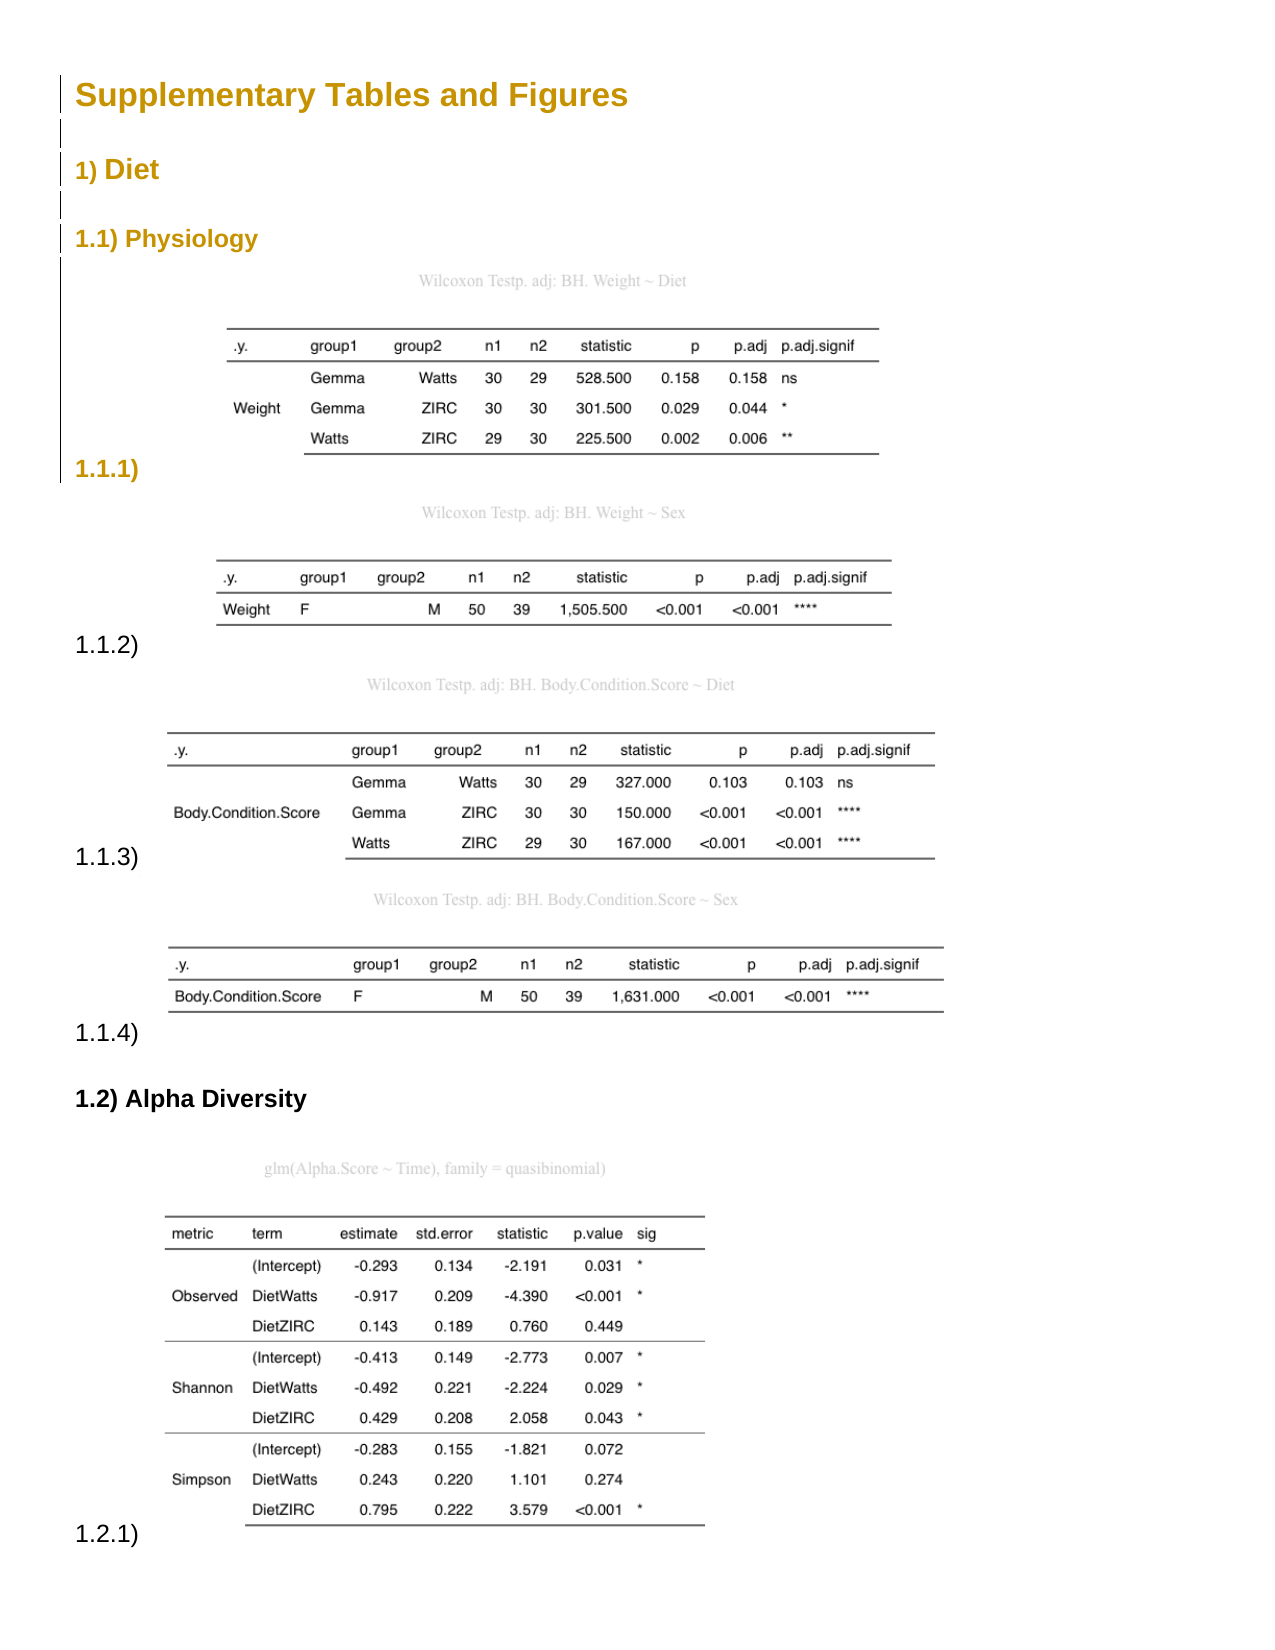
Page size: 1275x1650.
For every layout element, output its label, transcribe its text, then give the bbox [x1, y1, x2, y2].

picture [138, 487, 969, 654]
picture [146, 1150, 728, 1542]
text 1.2) Alpha Diversity [75, 1084, 1200, 1113]
text 1.1) Physiology [75, 224, 1200, 252]
text Supplementary Tables and Figures [75, 75, 1200, 113]
picture [138, 875, 969, 1042]
text 1) Diet [75, 152, 1200, 186]
picture [138, 256, 969, 478]
picture [138, 663, 958, 866]
